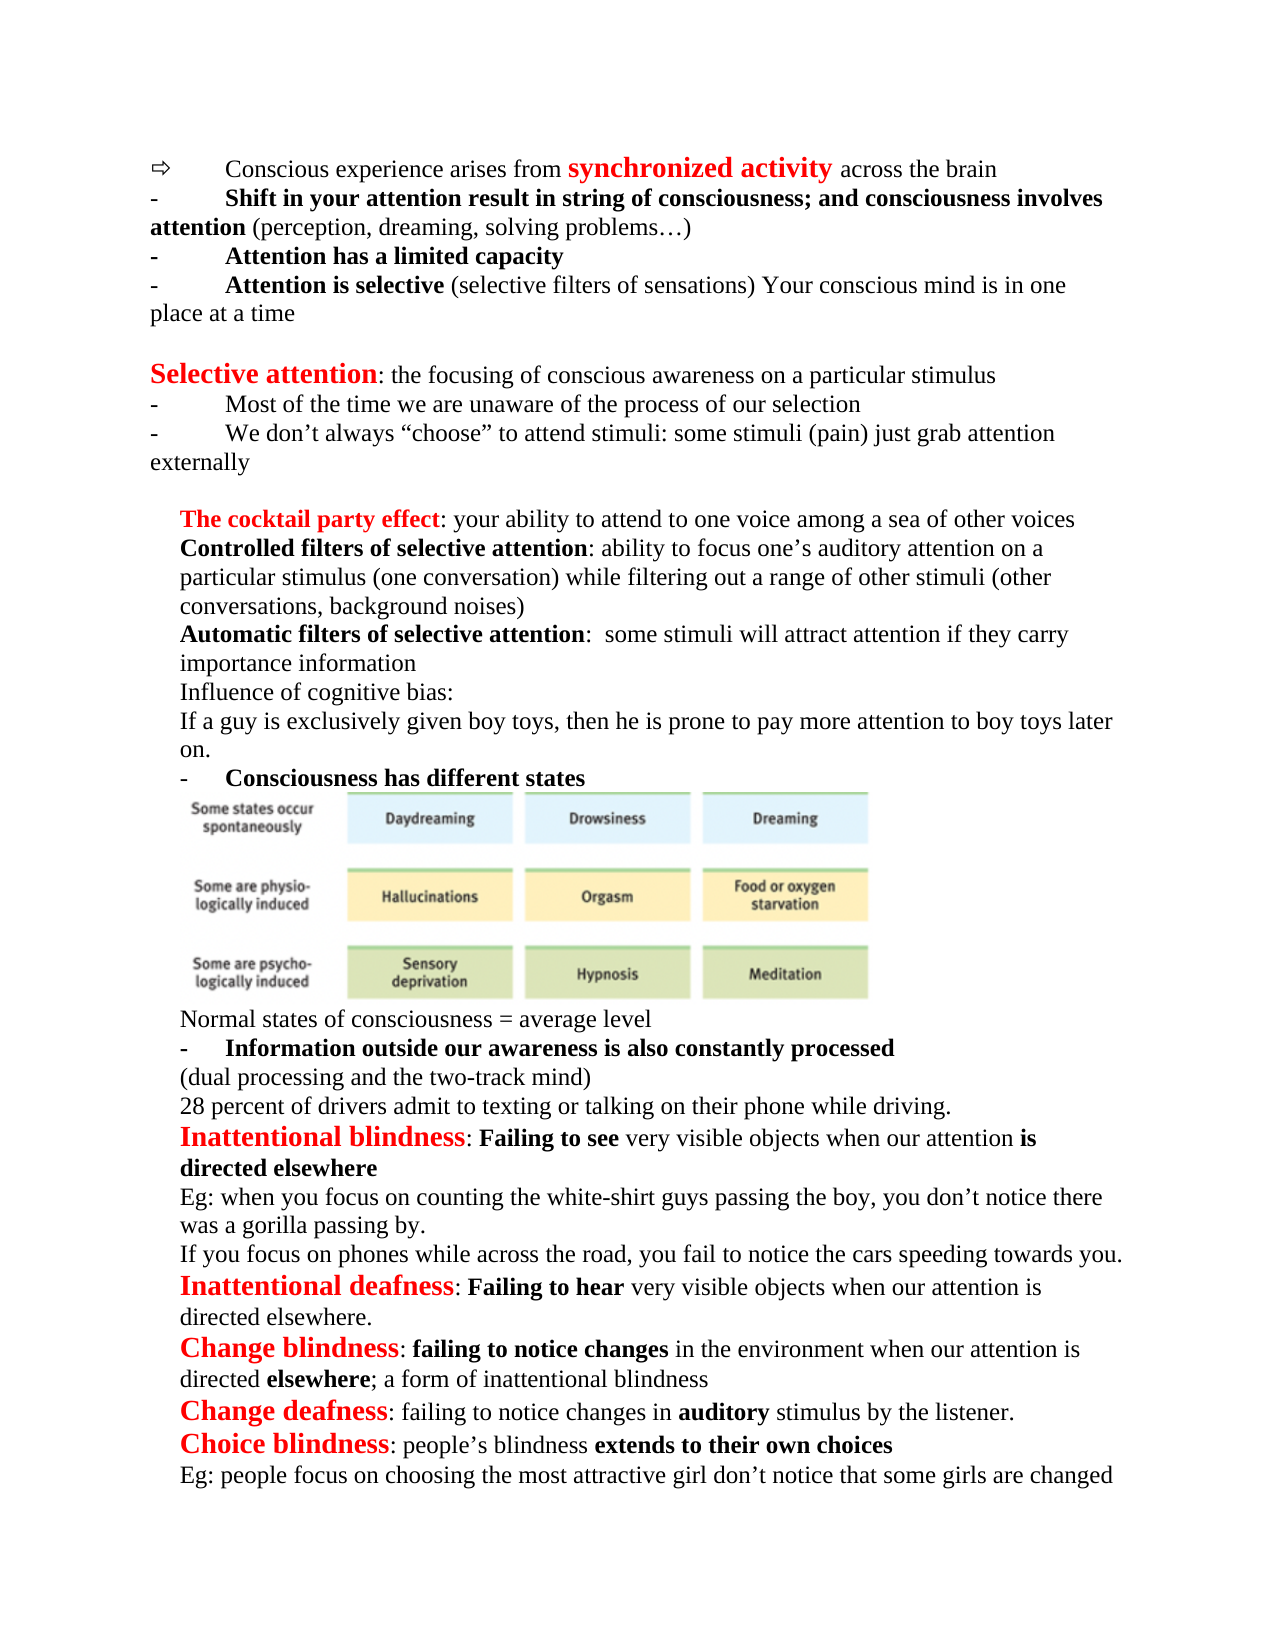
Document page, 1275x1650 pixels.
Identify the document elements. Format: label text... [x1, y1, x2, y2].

picture [179, 792, 874, 1005]
text If a guy is exclusively given boy toys, then he is prone to pay more attention to boy toys later on. [179, 706, 1125, 763]
list We don’t always “choose” to attend stimuli: some stimuli (pain) just grab attention externally [150, 418, 1125, 476]
text The cocktail party effect: your ability to attend to one voice among a sea of other voices [179, 504, 1125, 533]
text Automatic filters of selective attention: some stimuli will attract attention if they carry importance information [179, 619, 1125, 677]
text 28 percent of drivers admit to texting or talking on their phone while driving. [179, 1091, 1125, 1119]
text Inattentional blindness: Failing to see very visible objects when our attention is directed elsewhere [179, 1119, 1125, 1182]
list Information outside our awareness is also constantly processed [179, 1033, 1125, 1062]
text If you focus on phones while across the road, you fail to notice the cars speeding towards you. [179, 1239, 1125, 1268]
list Conscious experience arises from synchronized activity across the brain [150, 150, 1125, 183]
text Choice blindness: people’s blindness extends to their own choices [179, 1426, 1125, 1460]
list (dual processing and the two-track mind) [179, 1062, 1125, 1091]
list Attention has a limited capacity [150, 241, 1125, 270]
list Most of the time we are unaware of the process of our selection [150, 389, 1125, 418]
text Change blindness: failing to notice changes in the environment when our attention is directed elsewhere; a form of inattentional blindness [179, 1330, 1125, 1393]
list Attention is selective (selective filters of sensations) Your conscious mind is in one place at a time [150, 270, 1125, 327]
text Selective attention: the focusing of conscious awareness on a particular stimulus [150, 356, 1125, 389]
text Eg: when you focus on counting the white-shirt guys passing the boy, you don’t notice there was a gorilla passing by. [179, 1182, 1125, 1239]
text Eg: people focus on choosing the most attractive girl don’t notice that some girls are changed [179, 1460, 1125, 1488]
list Shift in your attention result in string of consciousness; and consciousness involves attention (perception, dreaming, solving problems…) [150, 183, 1125, 241]
list Normal states of consciousness = average level [179, 1004, 1125, 1033]
text Influence of cognitive bias: [179, 677, 1125, 706]
text Controlled filters of selective attention: ability to focus one’s auditory attention on a particular stimulus (one conversation) while filtering out a range of other stimuli (other conversations, background noises) [179, 533, 1125, 619]
text Inattentional deafness: Failing to hear very visible objects when our attention is directed elsewhere. [179, 1268, 1125, 1330]
text Change deafness: failing to notice changes in auditory stimulus by the listener. [179, 1393, 1125, 1426]
